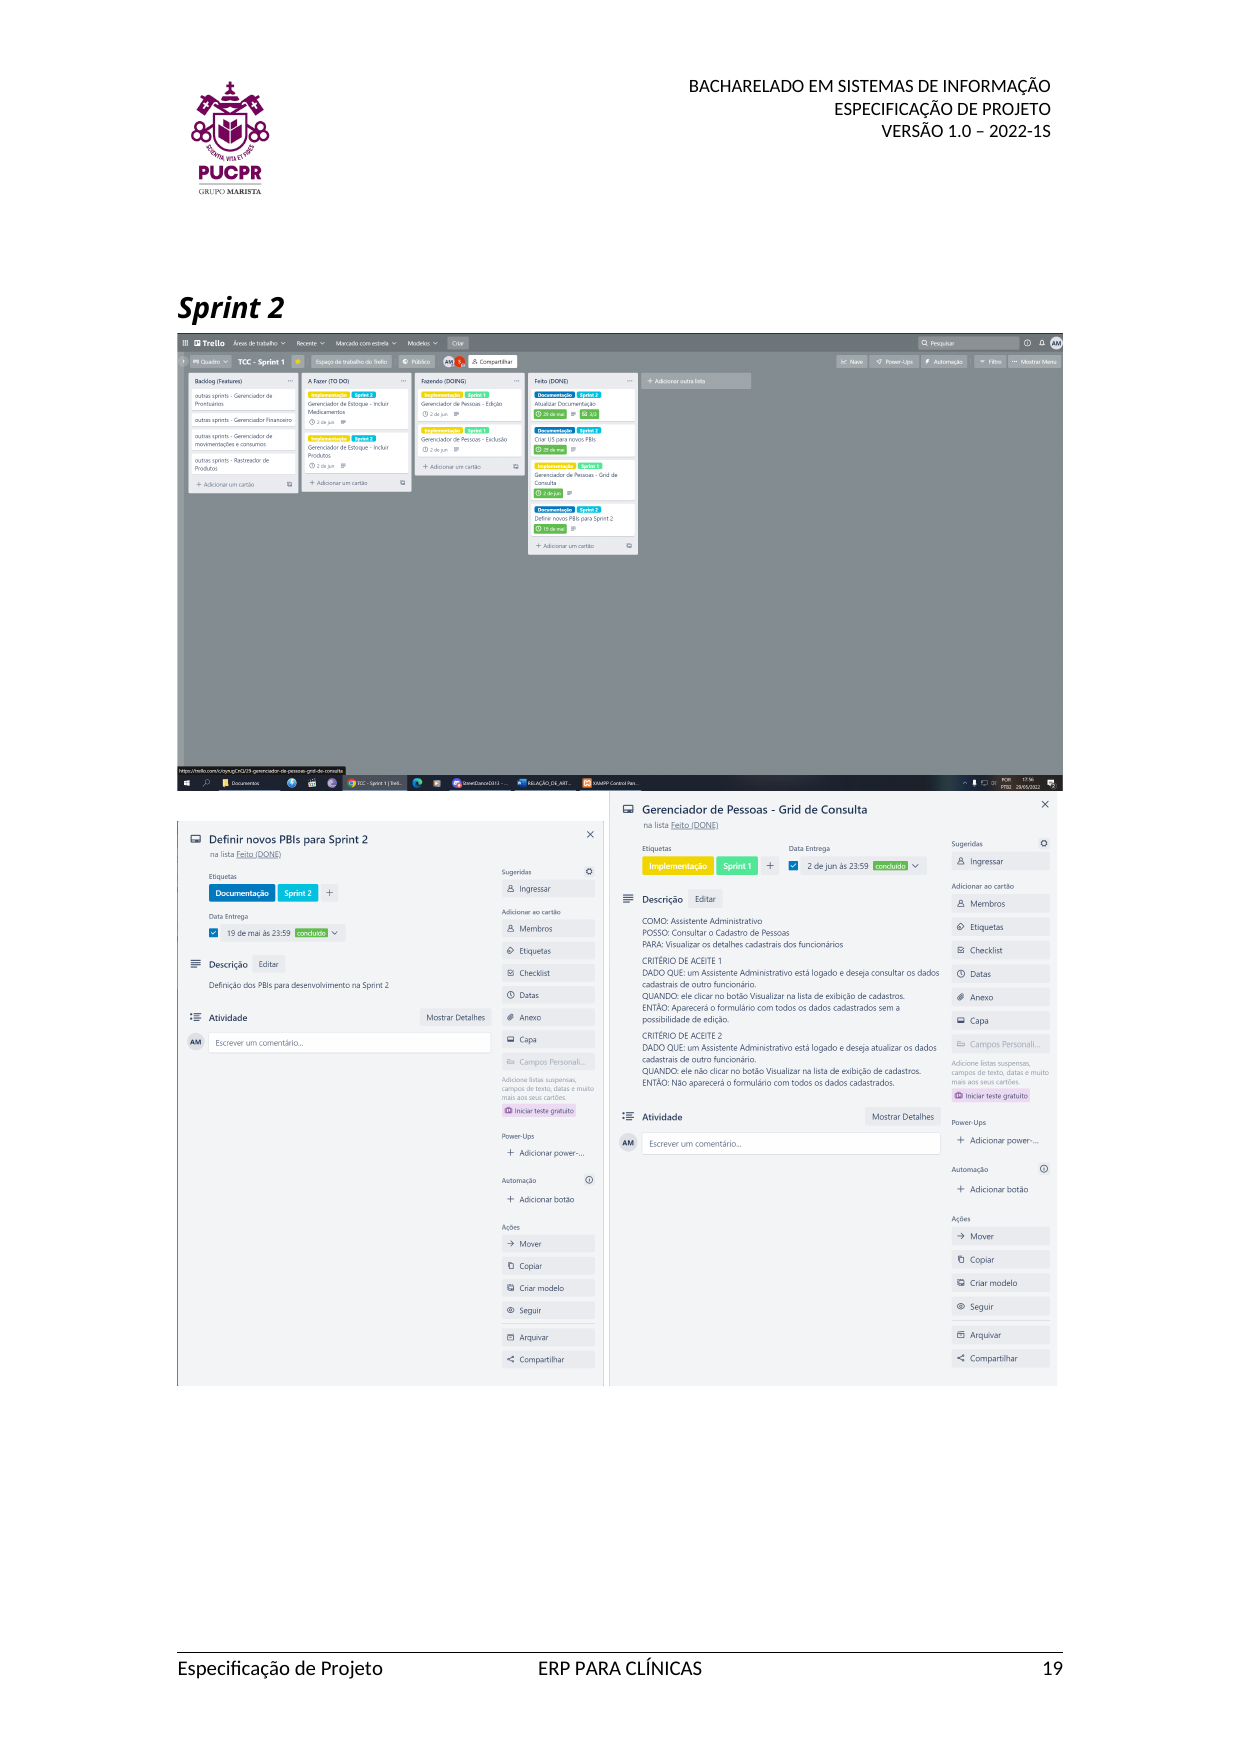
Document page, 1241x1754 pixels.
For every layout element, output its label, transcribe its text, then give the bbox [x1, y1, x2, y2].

picture [177, 333, 1063, 1386]
subtitle Sprint 2 [177, 287, 1063, 327]
picture [188, 73, 271, 202]
picture [177, 821, 604, 1386]
